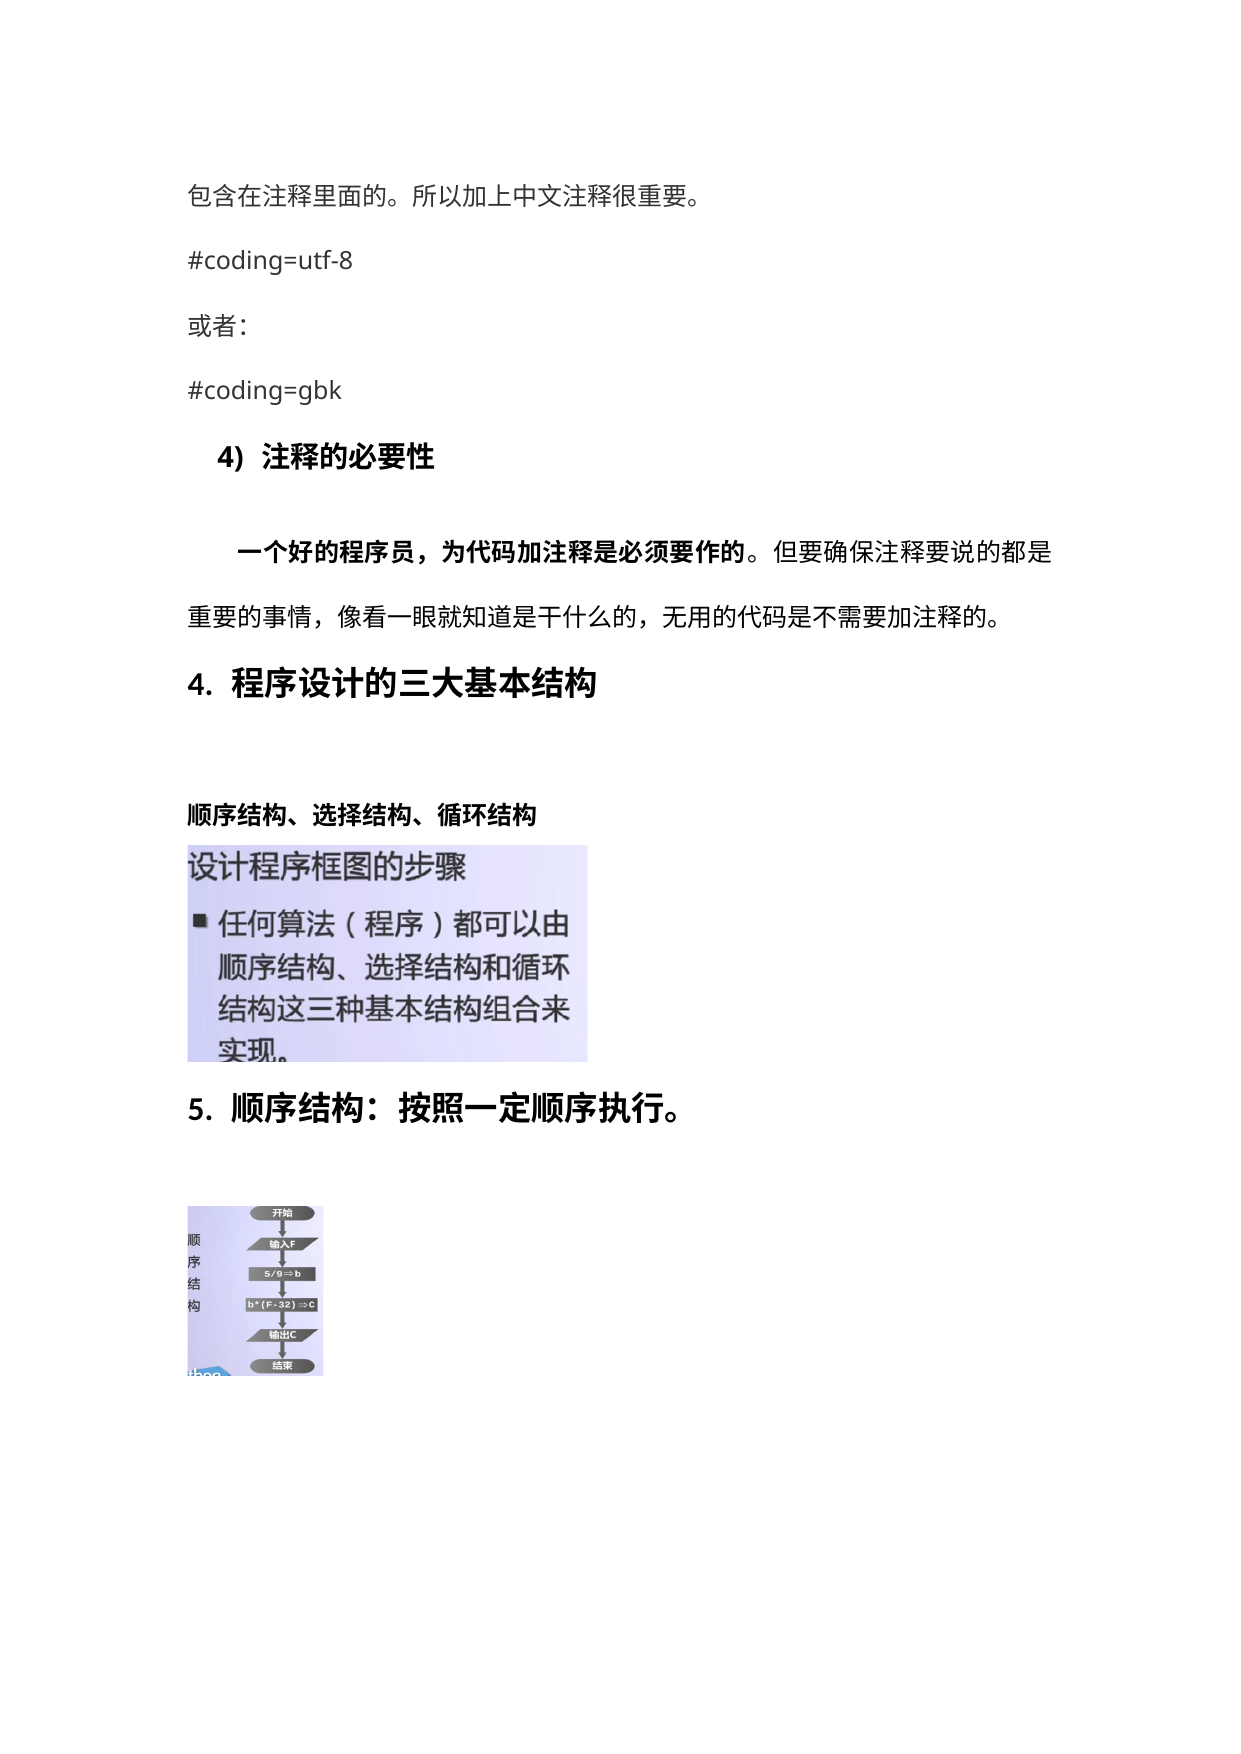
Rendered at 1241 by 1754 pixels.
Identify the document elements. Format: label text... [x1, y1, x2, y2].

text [187, 162, 1053, 422]
subtitle 注释的必要性 [217, 422, 1028, 487]
text 顺序结构、选择结构、循环结构 [187, 781, 1053, 846]
subtitle 顺序结构：按照一定顺序执行。 [187, 1073, 1053, 1138]
picture [187, 1206, 324, 1376]
text 一个好的程序员，为代码加注释是必须要作的。但要确保注释要说的都是重要的事情，像看一眼就知道是干什么的，无用的代码是不需要加注释的。 [187, 518, 1053, 648]
picture [187, 845, 588, 1062]
subtitle 程序设计的三大基本结构 [187, 648, 1053, 713]
